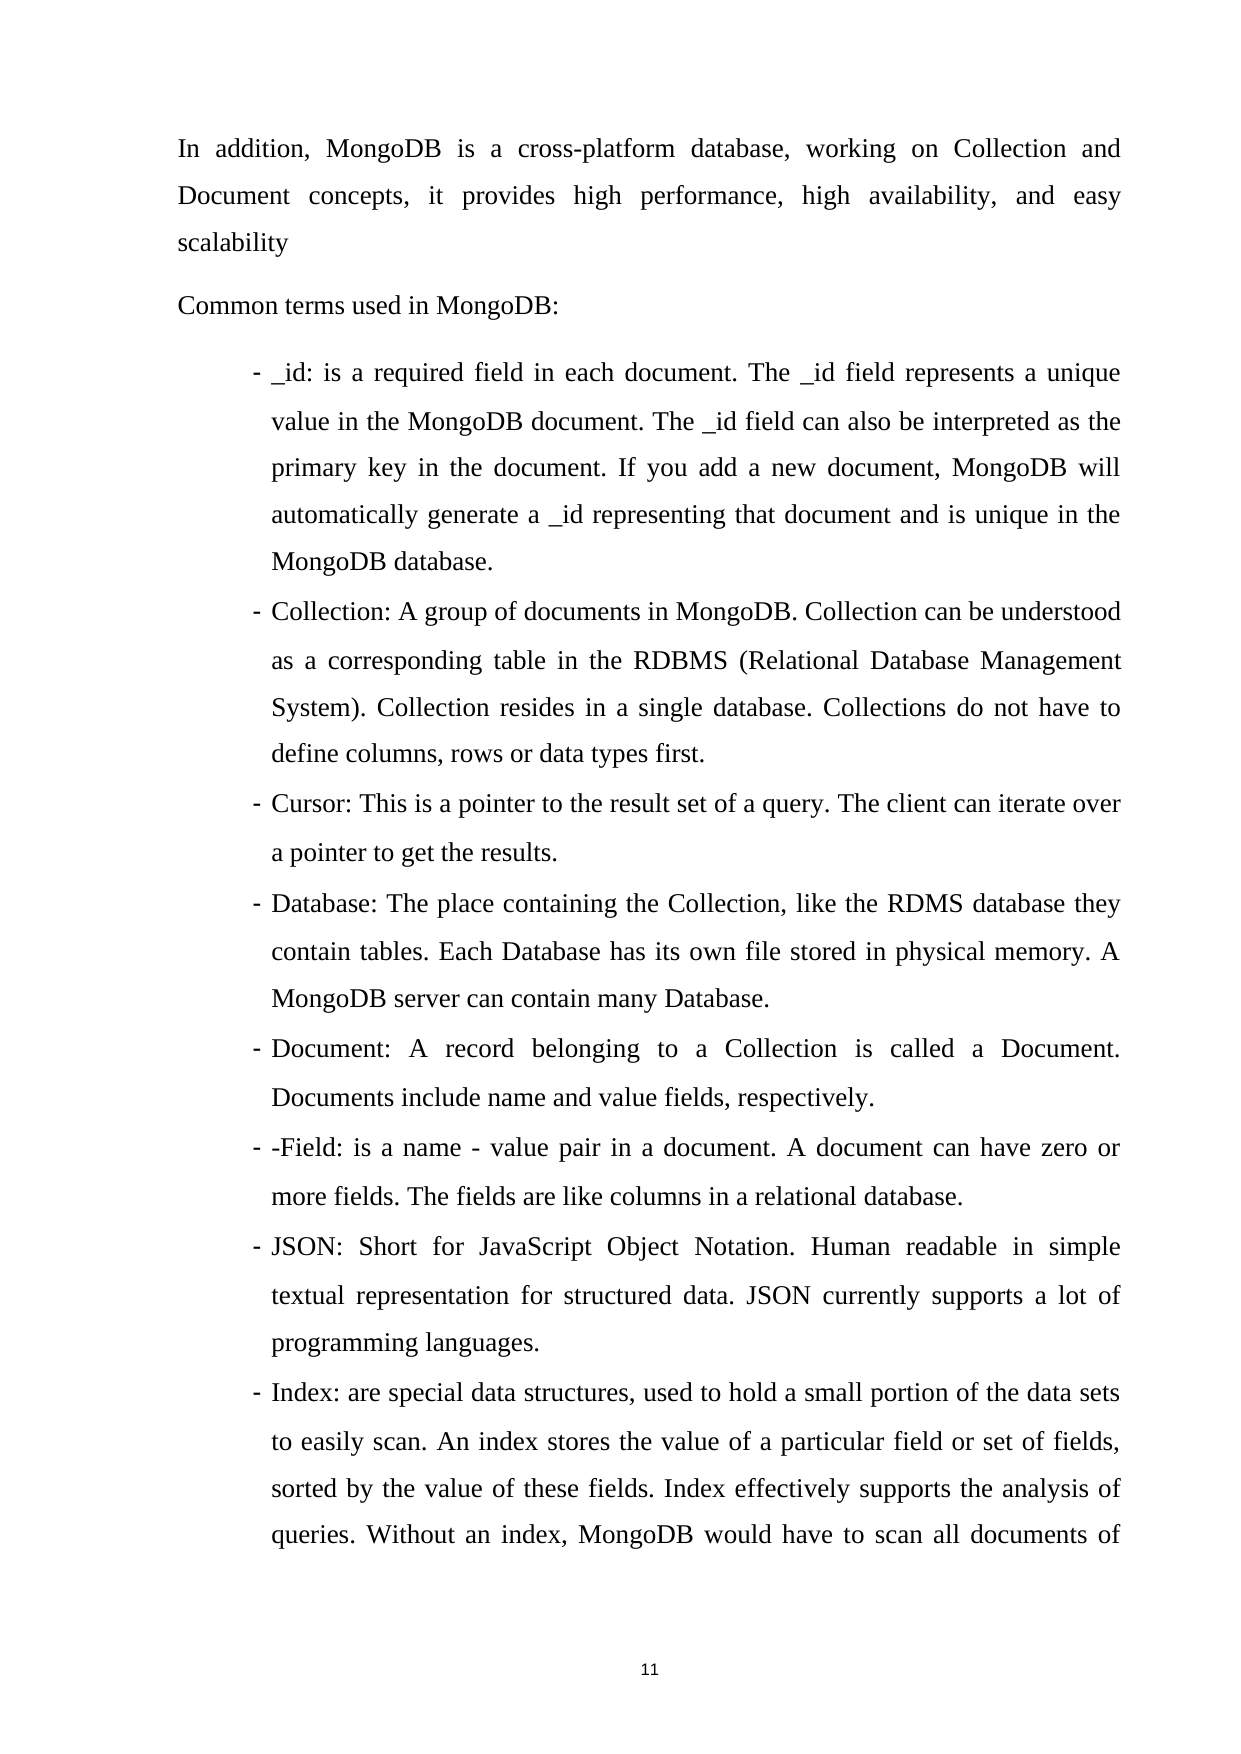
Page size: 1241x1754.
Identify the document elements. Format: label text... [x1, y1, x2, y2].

list Database: The place containing the Collection, like the RDMS database they contain tables. Each Database has its own file stored in physical memory. A MongoDB server can contain many Database. [252, 883, 1122, 1013]
text Common terms used in MongoDB: [177, 289, 1122, 320]
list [252, 1373, 1122, 1549]
list -Field: is a name - value pair in a document. A document can have zero or more fields. The fields are like columns in a relational database. [252, 1128, 1122, 1211]
list JSON: Short for JavaScript Object Notation. Human readable in simple textual representation for structured data. JSON currently supports a lot of programming languages. [252, 1227, 1122, 1357]
list Collection: A group of documents in MongoDB. Collection can be understood as a corresponding table in the RDBMS (Relational Database Management System). Collection resides in a single database. Collections do not have to define columns, rows or data types first. [252, 592, 1122, 768]
list Document: A record belonging to a Collection is called a Document. Documents include name and value fields, respectively. [252, 1029, 1122, 1112]
list Cursor: This is a pointer to the result set of a query. The client can iterate over a pointer to get the results. [252, 784, 1122, 867]
text In addition, MongoDB is a cross-platform database, working on Collection and Document concepts, it provides high performance, high availability, and easy scalability [177, 132, 1122, 257]
list _id: is a required field in each document. The _id field represents a unique value in the MongoDB document. The _id field can also be interpreted as the primary key in the document. If you add a new document, MongoDB will automatically generate a _id representing that document and is unique in the MongoDB database. [252, 352, 1122, 576]
